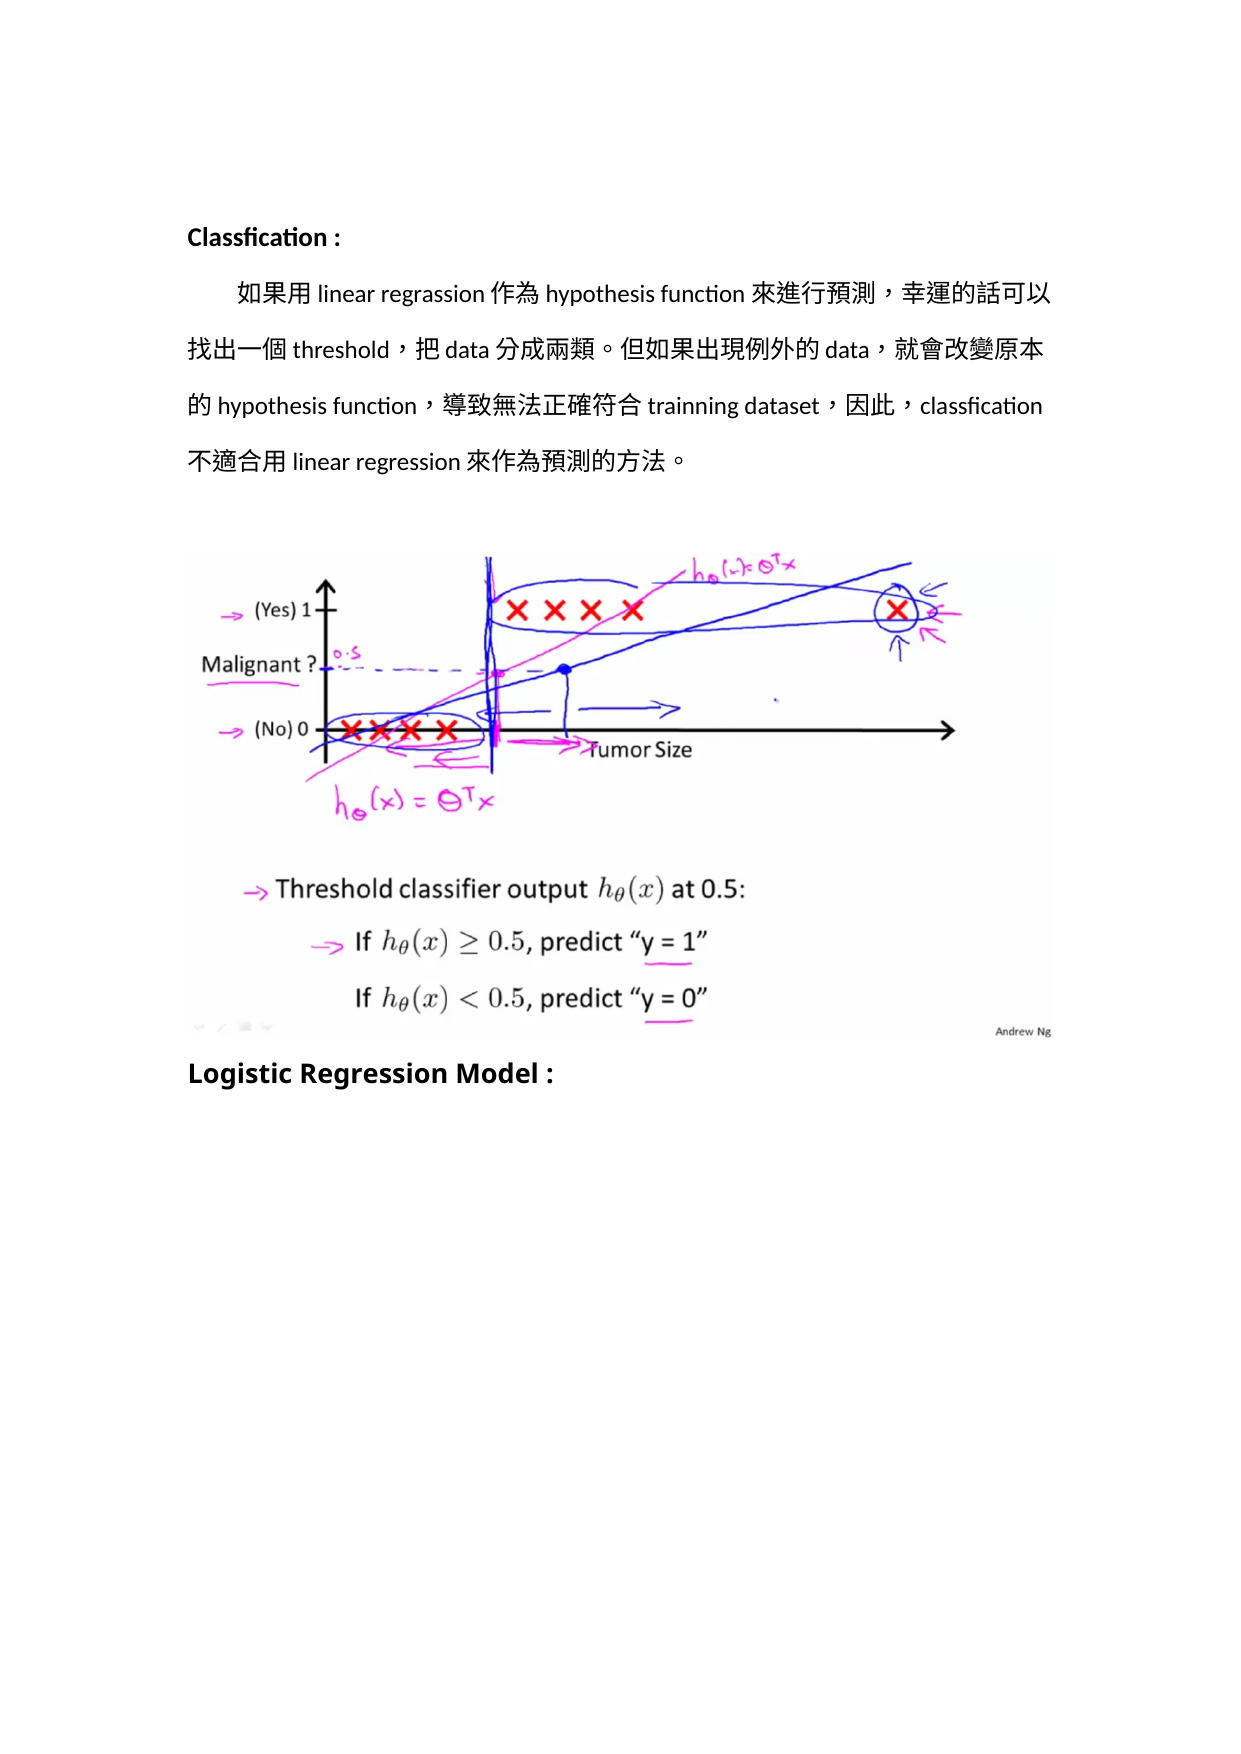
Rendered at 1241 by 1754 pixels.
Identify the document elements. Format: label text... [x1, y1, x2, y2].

text Classfication : [187, 218, 1053, 256]
text Logistic Regression Model : [187, 1054, 1053, 1091]
picture [187, 551, 1053, 1038]
text 如果用linear regrassion作為hypothesis function 來進行預測，幸運的話可以找出一個threshold，把data分成兩類。但如果出現例外的data，就會改變原本的hypothesis function，導致無法正確符合trainning dataset，因此，classfication 不適合用linear regression 來作為預測的方法。 [187, 272, 1053, 479]
